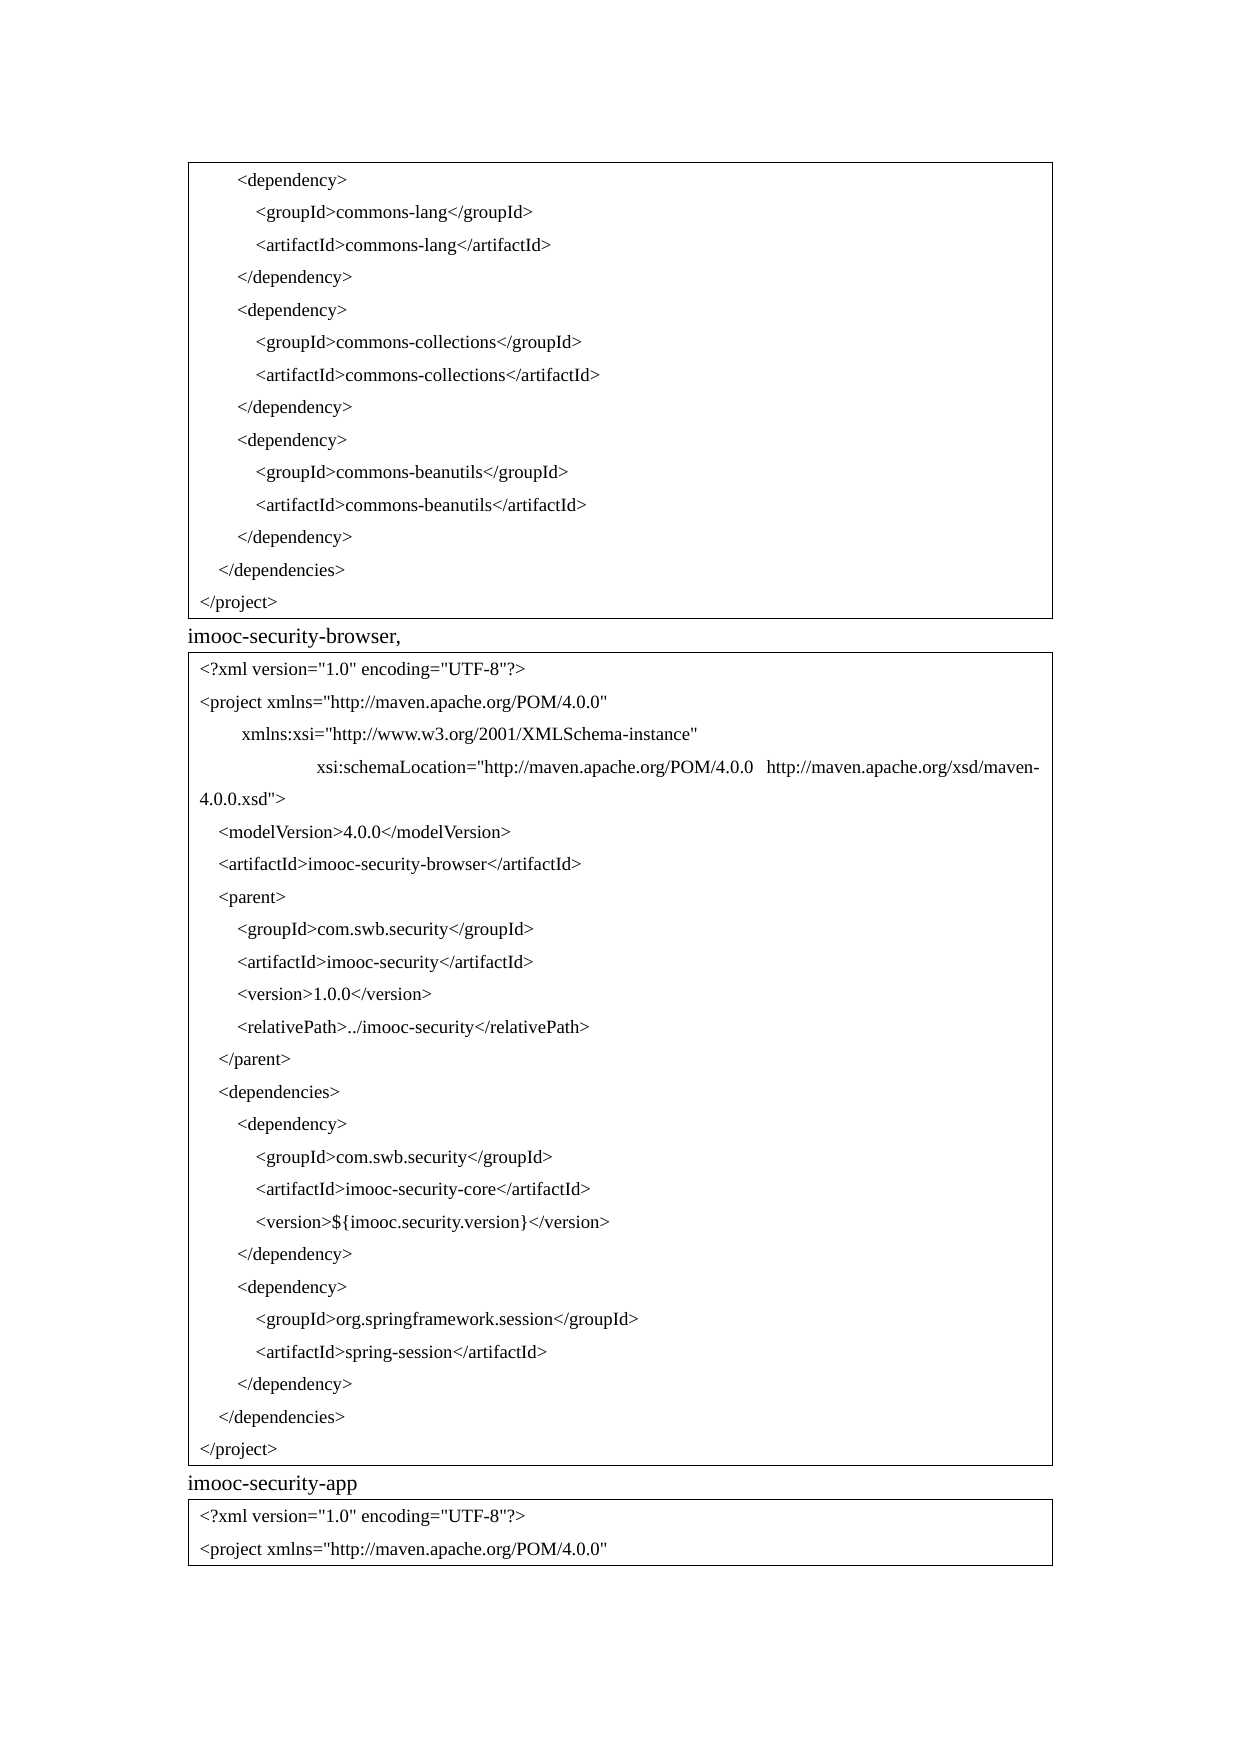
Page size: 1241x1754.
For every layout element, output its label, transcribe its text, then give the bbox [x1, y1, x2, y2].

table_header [189, 163, 1052, 618]
text imooc-security-app [187, 1466, 1053, 1499]
table_header <?xml version="1.0" encoding="UTF-8"?> <project xmlns="http://maven.apache.org/POM/4.0.0" xmlns:xsi="http://www.w3.org/2001/XMLSchema-instance" xsi:schemaLocation="http://maven.apache.org/POM/4.0.0 http://maven.apache.org/xsd/maven-4.0.0.xsd"> <modelVersion>4.0.0</modelVersion> <artifactId>imooc-security-browser</artifactId> <parent> <groupId>com.swb.security</groupId> <artifactId>imooc-security</artifactId> <version>1.0.0</version> <relativePath>../imooc-security</relativePath> </parent> <dependencies> <dependency> <groupId>com.swb.security</groupId> <artifactId>imooc-security-core</artifactId> <version>${imooc.security.version}</version> </dependency> <dependency> <groupId>org.springframework.session</groupId> <artifactId>spring-session</artifactId> </dependency> </dependencies> </project> [189, 653, 1052, 1465]
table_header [189, 1500, 1052, 1565]
text imooc-security-browser, [187, 619, 1053, 652]
